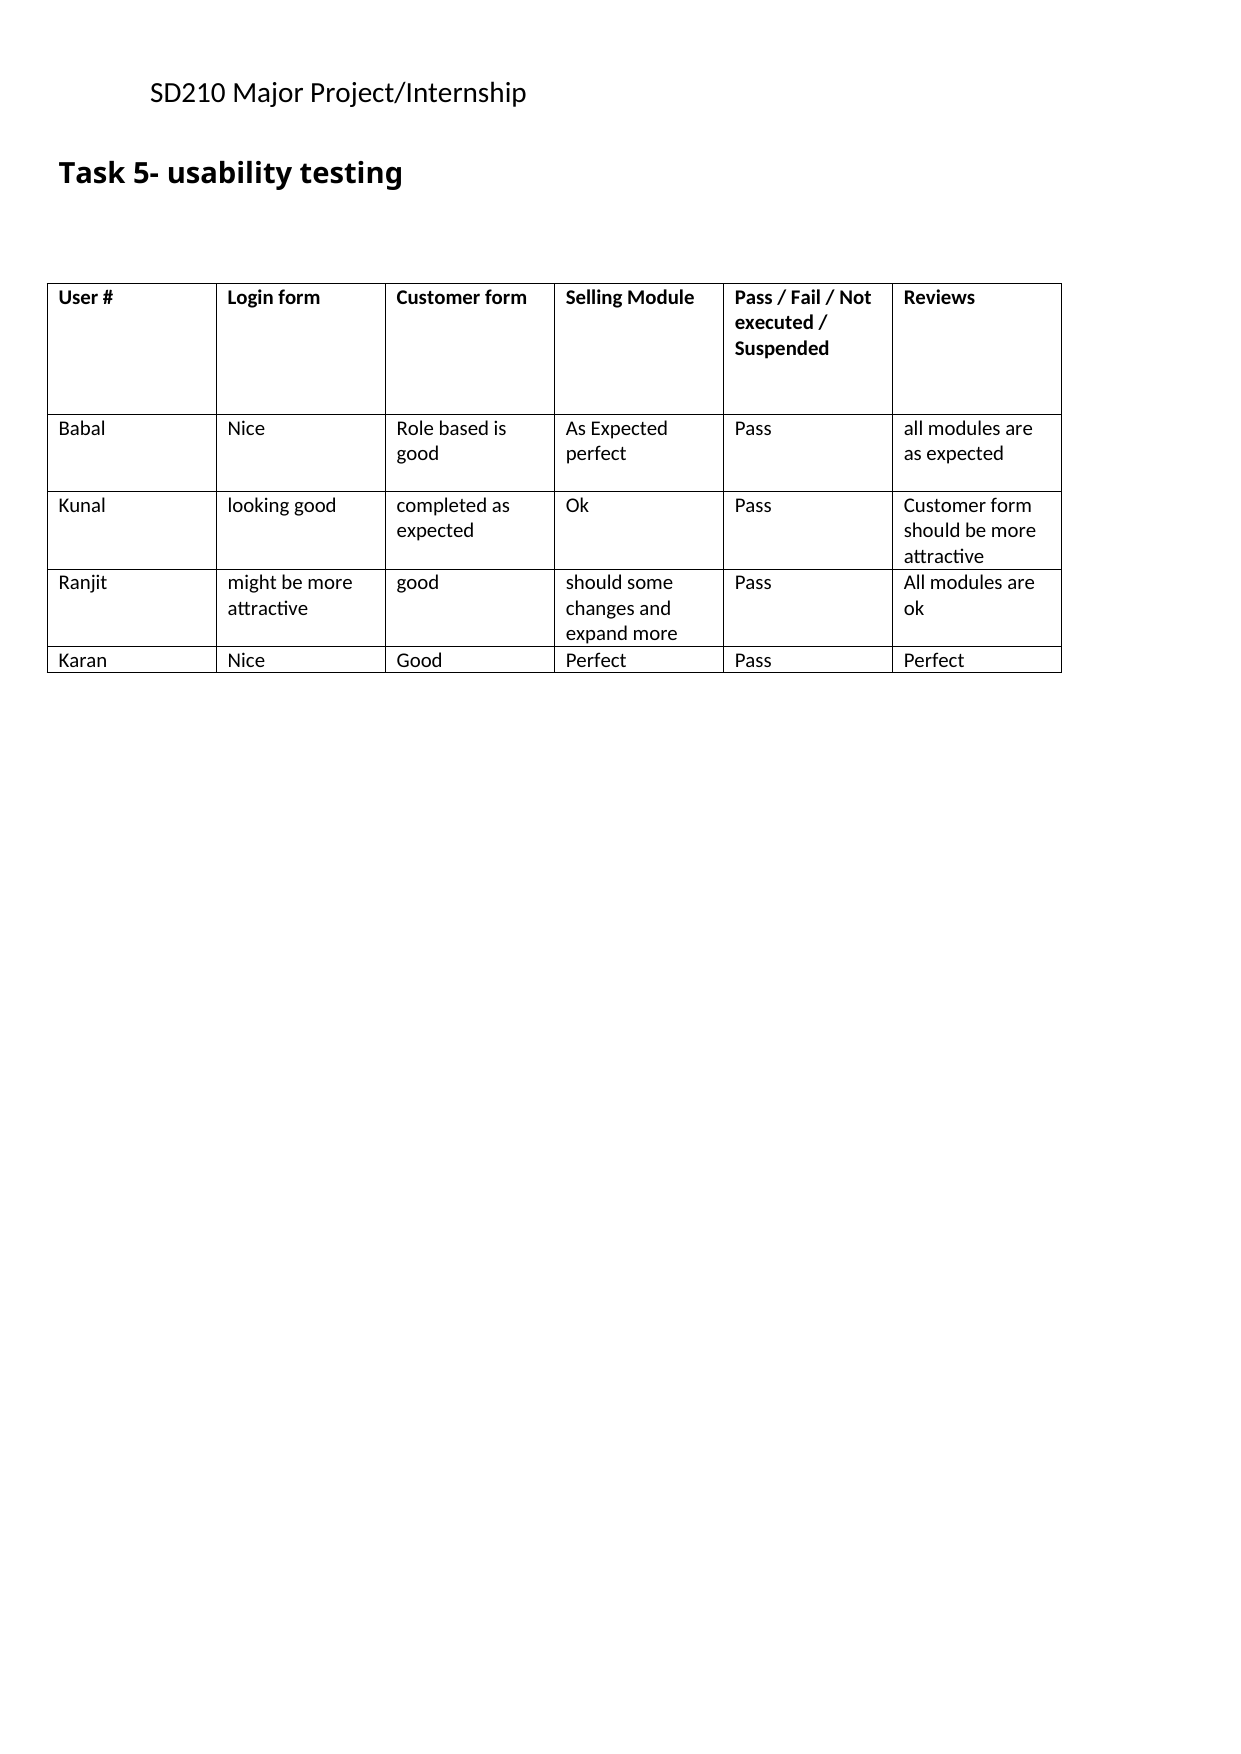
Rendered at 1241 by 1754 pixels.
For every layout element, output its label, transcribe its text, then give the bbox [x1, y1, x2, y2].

table_cell Customer form should be more attractive [893, 492, 1061, 568]
table_header Pass / Fail / Not executed / Suspended [724, 284, 892, 414]
subtitle Task 5- usability testing [58, 152, 1182, 192]
table_cell Karan [48, 647, 216, 672]
table_cell Nice [217, 415, 385, 491]
table_header User # [48, 284, 216, 414]
table_cell Ranjit [48, 570, 216, 646]
table_header Login form [217, 284, 385, 414]
table_cell Perfect [555, 647, 723, 672]
table_cell Good [386, 647, 554, 672]
table_cell Nice [217, 647, 385, 672]
table_header Customer form [386, 284, 554, 414]
table_cell completed as expected [386, 492, 554, 568]
table_cell Pass [724, 647, 892, 672]
table_header Selling Module [555, 284, 723, 414]
table_cell all modules are as expected [893, 415, 1061, 491]
table_cell Babal [48, 415, 216, 491]
table_cell Kunal [48, 492, 216, 568]
table_cell All modules are ok [893, 570, 1061, 646]
table_cell should some changes and expand more [555, 570, 723, 646]
table_cell Pass [724, 415, 892, 491]
table_cell looking good [217, 492, 385, 568]
table_cell good [386, 570, 554, 646]
table_cell Perfect [893, 647, 1061, 672]
table_cell might be more attractive [217, 570, 385, 646]
table_cell Role based is good [386, 415, 554, 491]
table_cell Pass [724, 570, 892, 646]
table_cell Ok [555, 492, 723, 568]
table_cell As Expected perfect [555, 415, 723, 491]
table_header Reviews [893, 284, 1061, 414]
table_cell Pass [724, 492, 892, 568]
